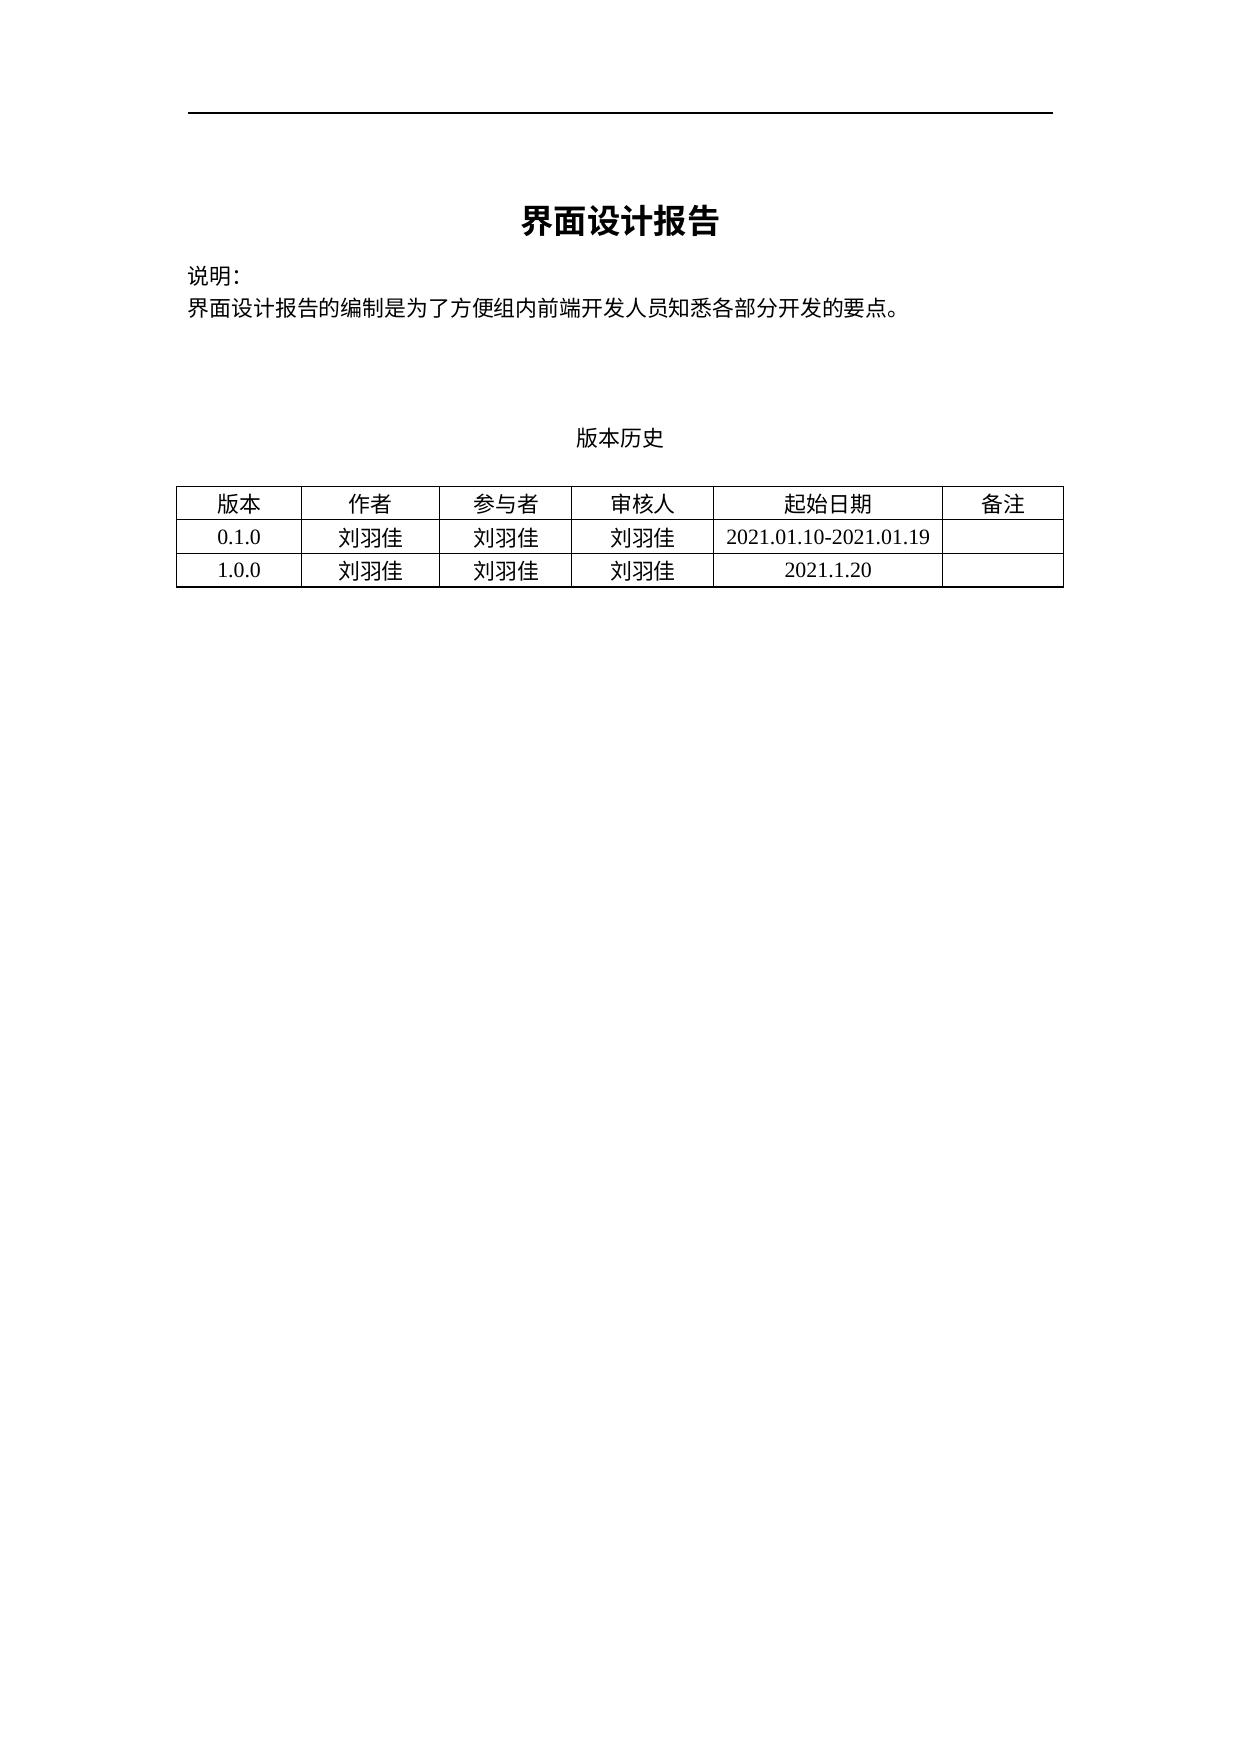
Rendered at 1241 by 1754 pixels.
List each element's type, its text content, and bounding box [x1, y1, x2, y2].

table_header 版本 [177, 487, 301, 519]
table_cell 刘羽佳 [440, 554, 571, 586]
text 版本历史 [187, 421, 1053, 453]
title 界面设计报告 [187, 187, 1053, 252]
table_header 起始日期 [714, 487, 942, 519]
table_cell 0.1.0 [177, 520, 301, 553]
table_header 备注 [943, 487, 1063, 519]
table_cell [943, 554, 1063, 586]
table_cell 1.0.0 [177, 554, 301, 586]
table_cell 2021.1.20 [714, 554, 942, 586]
table_cell [943, 520, 1063, 553]
table_cell 刘羽佳 [302, 554, 439, 586]
table_header 作者 [302, 487, 439, 519]
table_cell 2021.01.10-2021.01.19 [714, 520, 942, 553]
table_cell 刘羽佳 [440, 520, 571, 553]
text 说明： [187, 258, 1053, 291]
table_cell 刘羽佳 [572, 554, 713, 586]
text 界面设计报告的编制是为了方便组内前端开发人员知悉各部分开发的要点。 [187, 291, 1053, 323]
table_cell 刘羽佳 [302, 520, 439, 553]
table_cell 刘羽佳 [572, 520, 713, 553]
table_header 参与者 [440, 487, 571, 519]
table_header 审核人 [572, 487, 713, 519]
